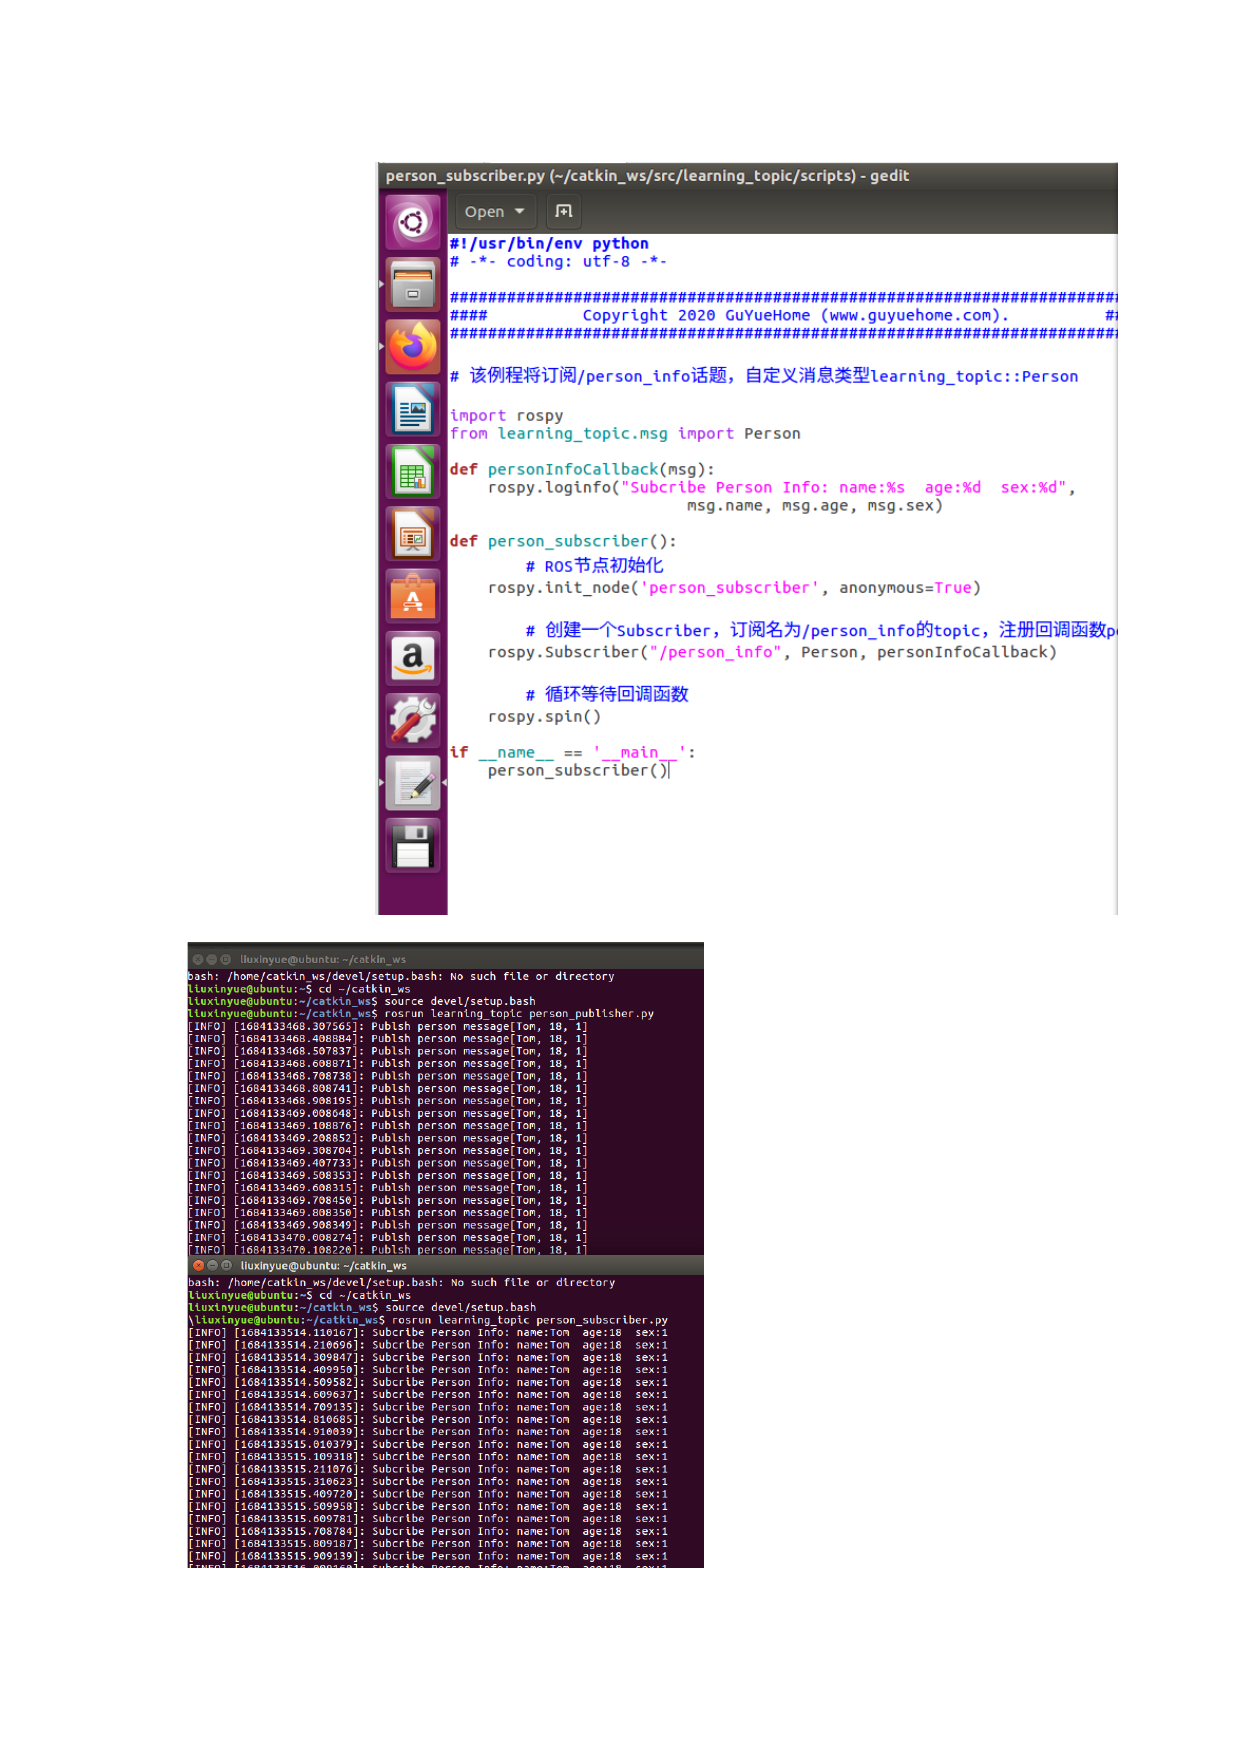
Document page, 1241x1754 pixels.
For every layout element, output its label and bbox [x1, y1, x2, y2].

picture [375, 162, 1118, 915]
picture [187, 942, 704, 1568]
